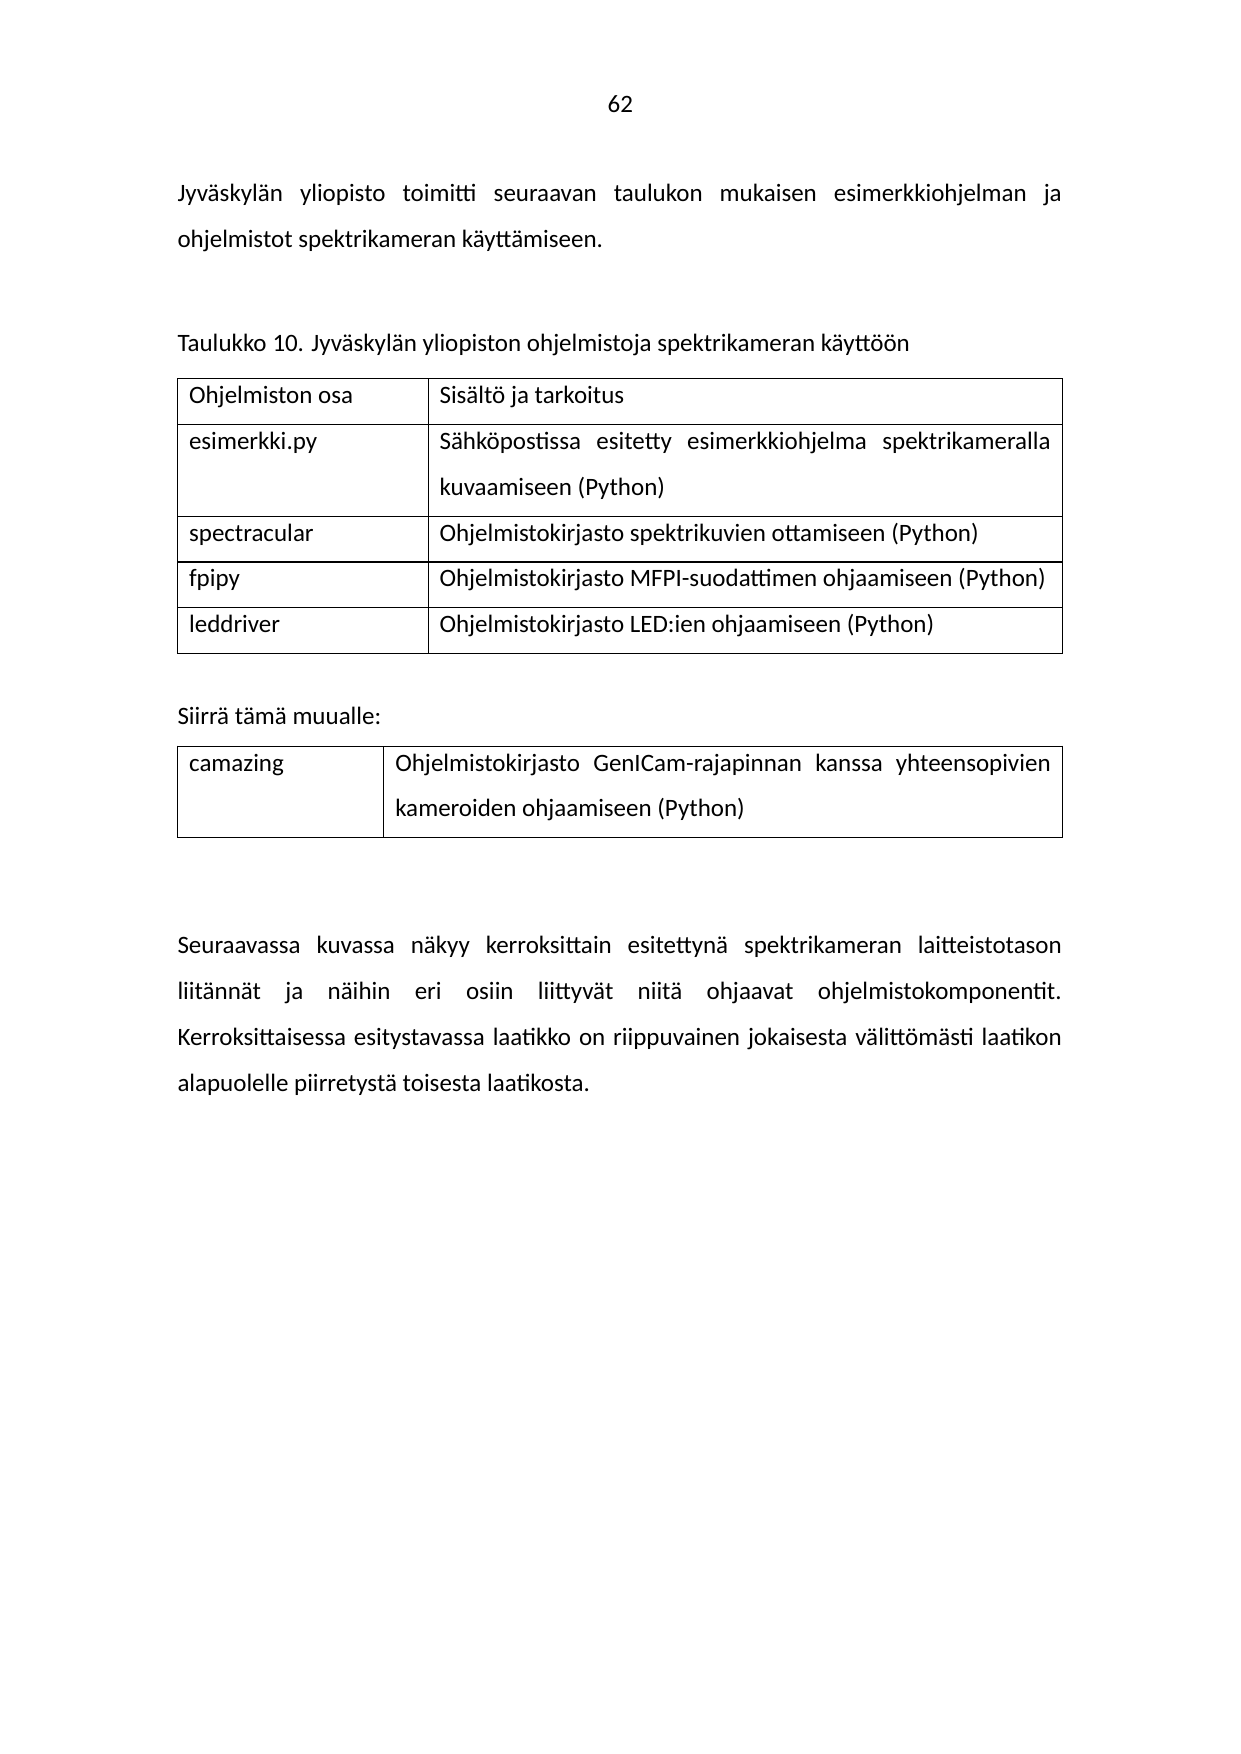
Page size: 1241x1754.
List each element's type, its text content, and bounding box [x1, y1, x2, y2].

text Siirrä tämä muualle: [177, 700, 1063, 730]
table_cell leddriver [178, 608, 428, 653]
table_cell esimerkki.py [178, 425, 428, 516]
table_cell spectracular [178, 517, 428, 561]
table_cell Ohjelmistokirjasto spektrikuvien ottamiseen (Python) [429, 517, 1062, 561]
table_header camazing [178, 747, 383, 837]
text Taulukko 10. Jyväskylän yliopiston ohjelmistoja spektrikameran käyttöön [177, 327, 1063, 357]
table_cell Ohjelmistokirjasto MFPI-suodattimen ohjaamiseen (Python) [429, 563, 1062, 607]
table_header Sisältö ja tarkoitus [429, 379, 1062, 424]
table_cell fpipy [178, 563, 428, 607]
table_cell Ohjelmistokirjasto LED:ien ohjaamiseen (Python) [429, 608, 1062, 653]
table_header Ohjelmiston osa [178, 379, 428, 424]
table_header Ohjelmistokirjasto GenICam-rajapinnan kanssa yhteensopivien kameroiden ohjaamiseen (Python) [384, 747, 1062, 837]
text Seuraavassa kuvassa näkyy kerroksittain esitettynä spektrikameran laitteistotason liitännät ja näihin eri osiin liittyvät niitä ohjaavat ohjelmistokomponentit. Kerroksittaisessa esitystavassa laatikko on riippuvainen jokaisesta välittömästi laatikon alapuolelle piirretystä toisesta laatikosta. [177, 930, 1063, 1097]
table_cell Sähköpostissa esitetty esimerkkiohjelma spektrikameralla kuvaamiseen (Python) [429, 425, 1062, 516]
text Jyväskylän yliopisto toimitti seuraavan taulukon mukaisen esimerkkiohjelman ja ohjelmistot spektrikameran käyttämiseen. [177, 177, 1063, 253]
